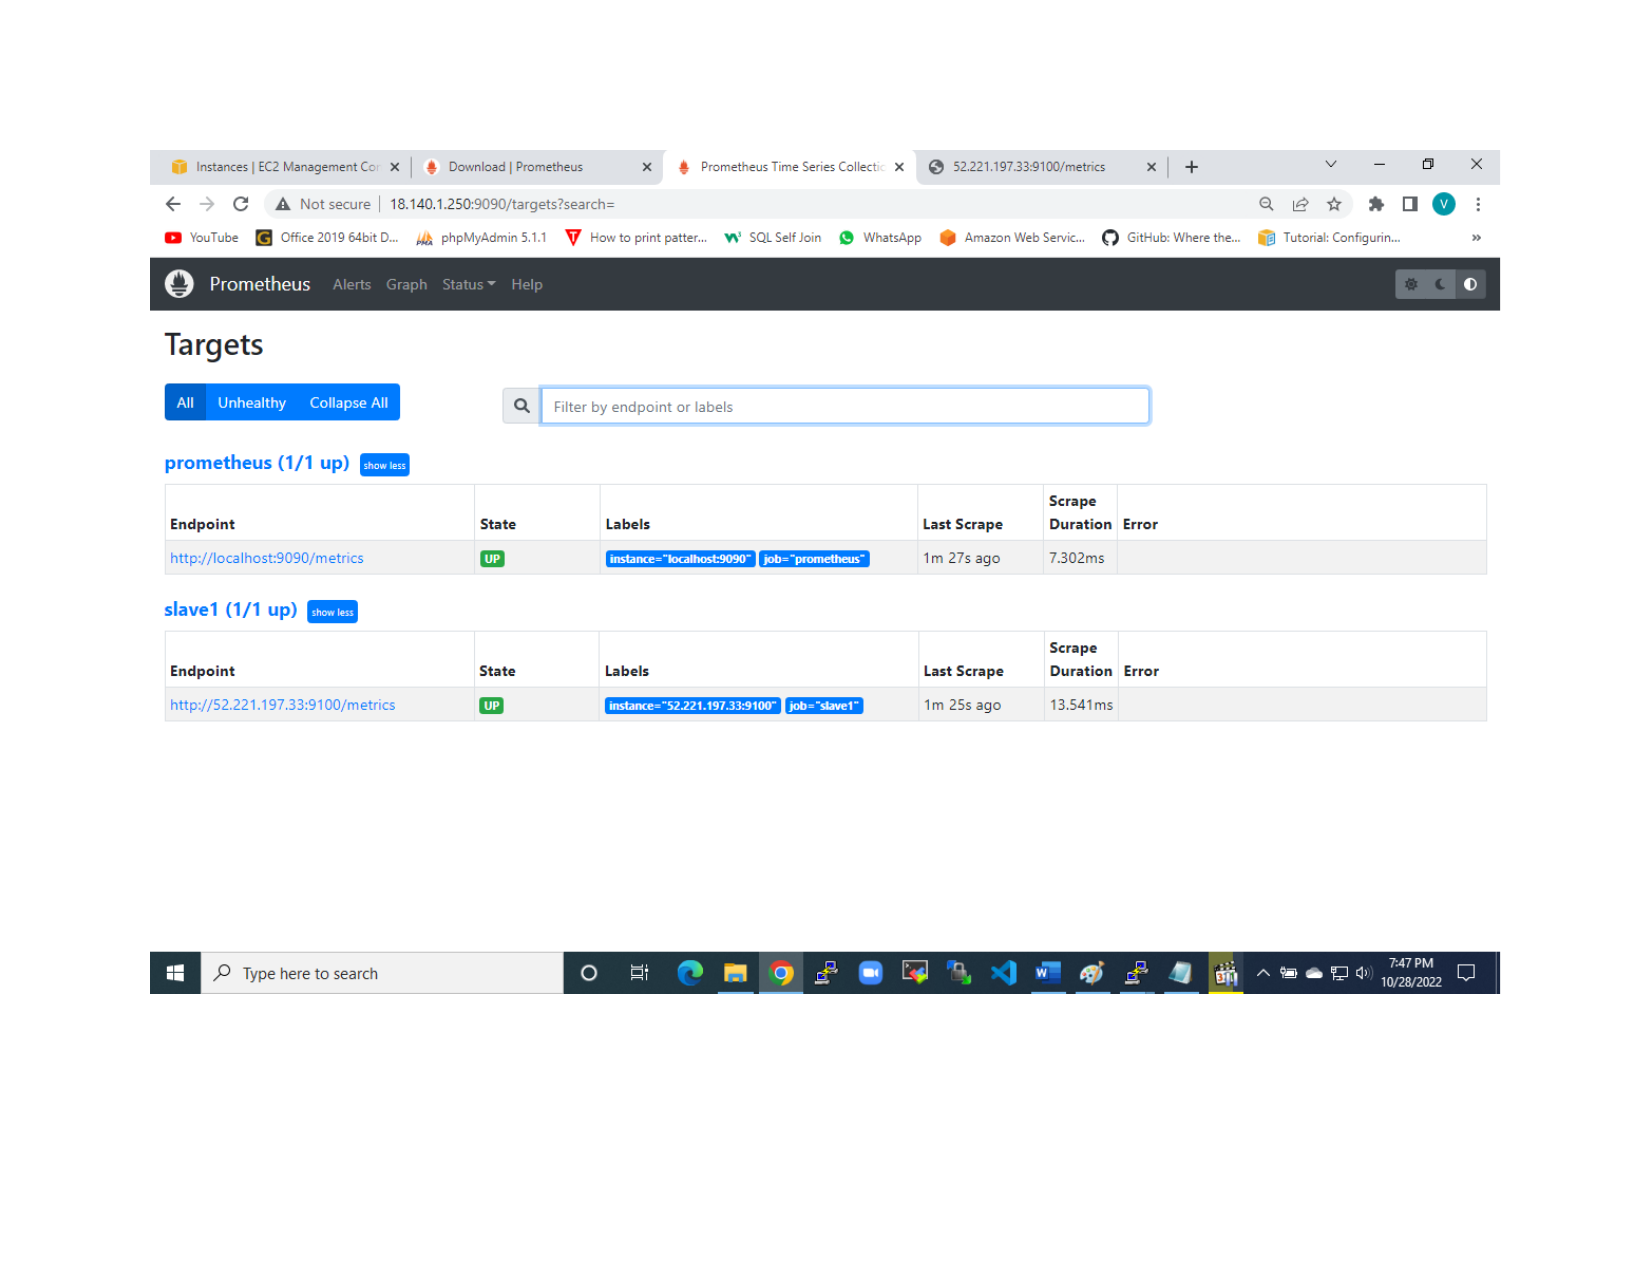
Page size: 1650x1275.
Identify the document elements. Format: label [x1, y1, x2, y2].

picture [150, 150, 1500, 994]
